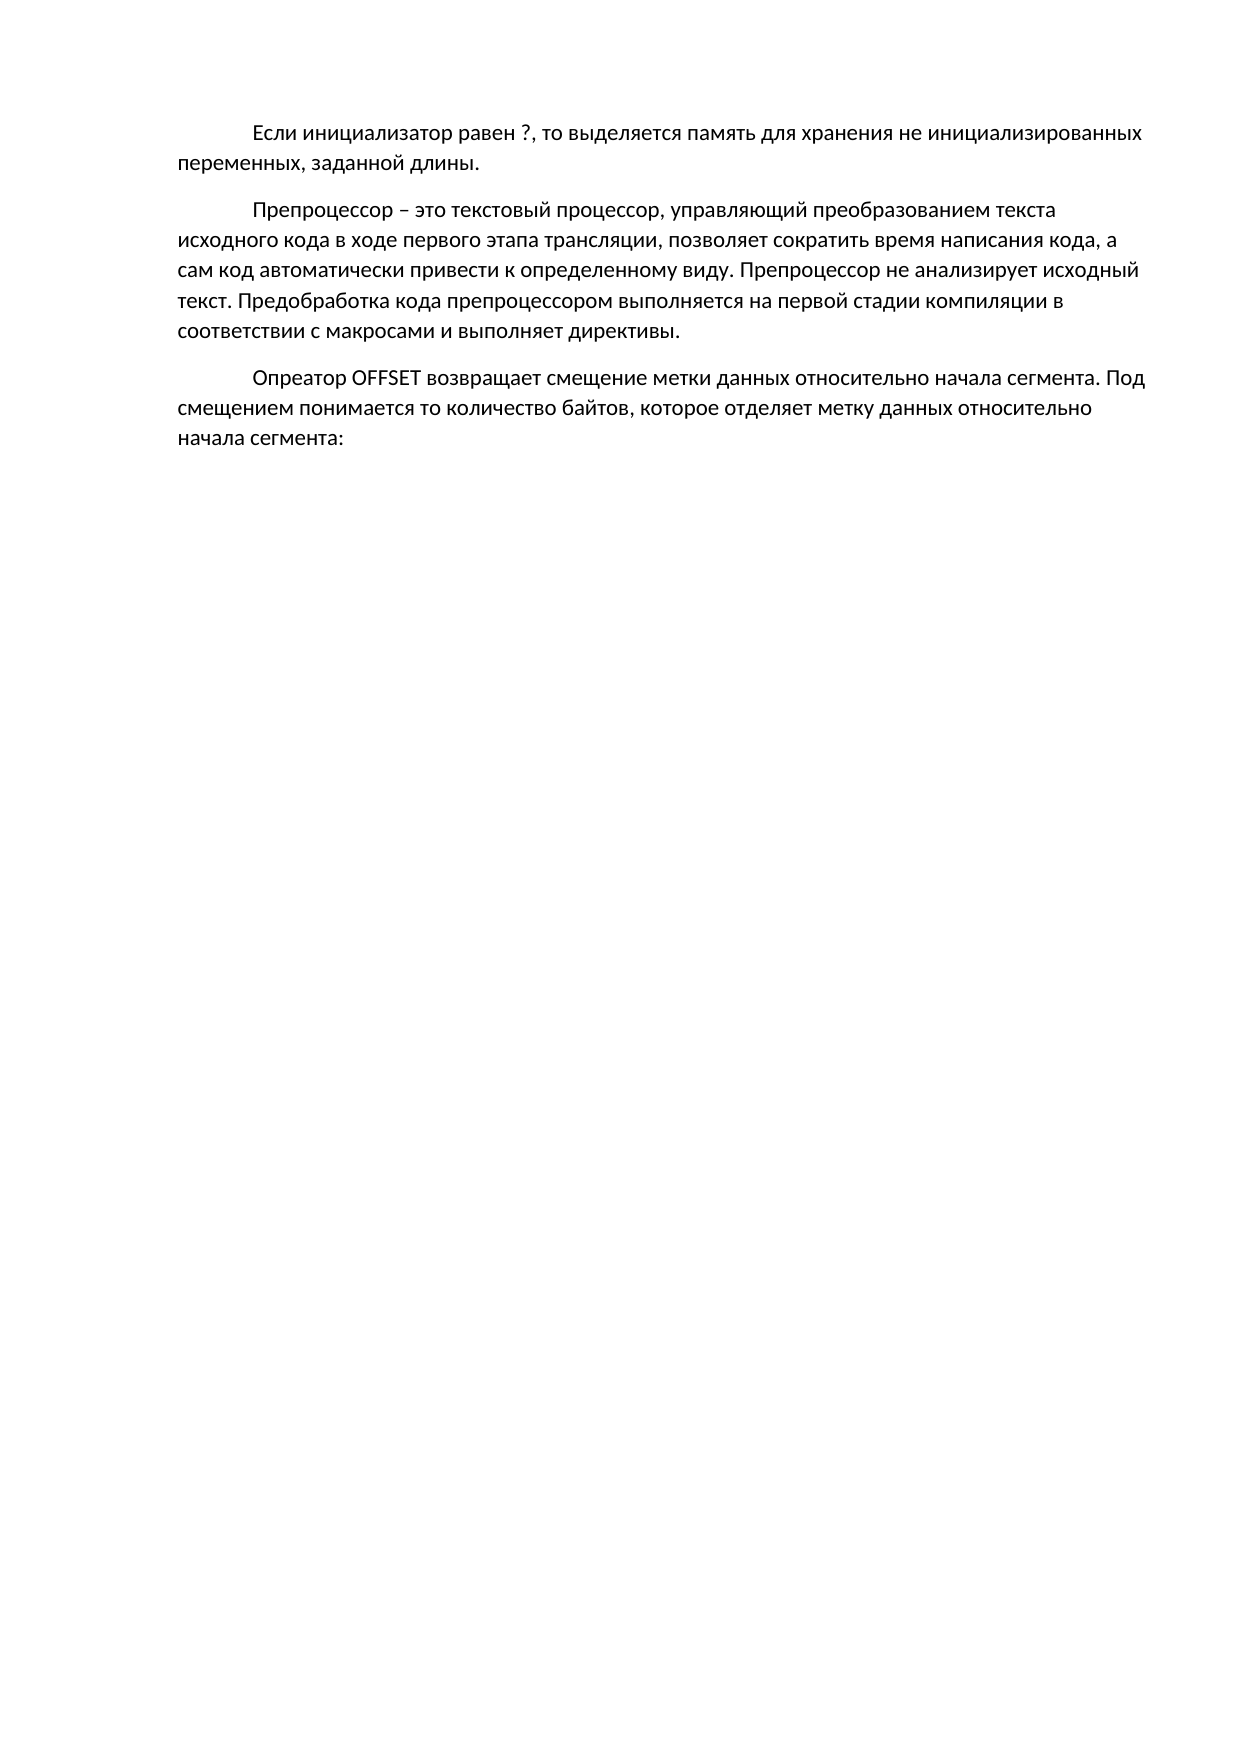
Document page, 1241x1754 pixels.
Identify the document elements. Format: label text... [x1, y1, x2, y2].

text Препроцессор – это текстовый процессор, управляющий преобразованием текста исходного кода в ходе первого этапа трансляции, позволяет сократить время написания кода, а сам код автоматически привести к определенному виду. Препроцессор не анализирует исходный текст. Предобработка кода препроцессором выполняется на первой стадии компиляции в соответствии с макросами и выполняет директивы. [177, 195, 1152, 344]
text Если инициализатор равен ?, то выделяется память для хранения не инициализированных переменных, заданной длины. [177, 118, 1152, 176]
text Опреатор OFFSET возвращает смещение метки данных относительно начала сегмента. Под смещением понимается то количество байтов, которое отделяет метку данных относительно начала сегмента: [177, 363, 1152, 451]
